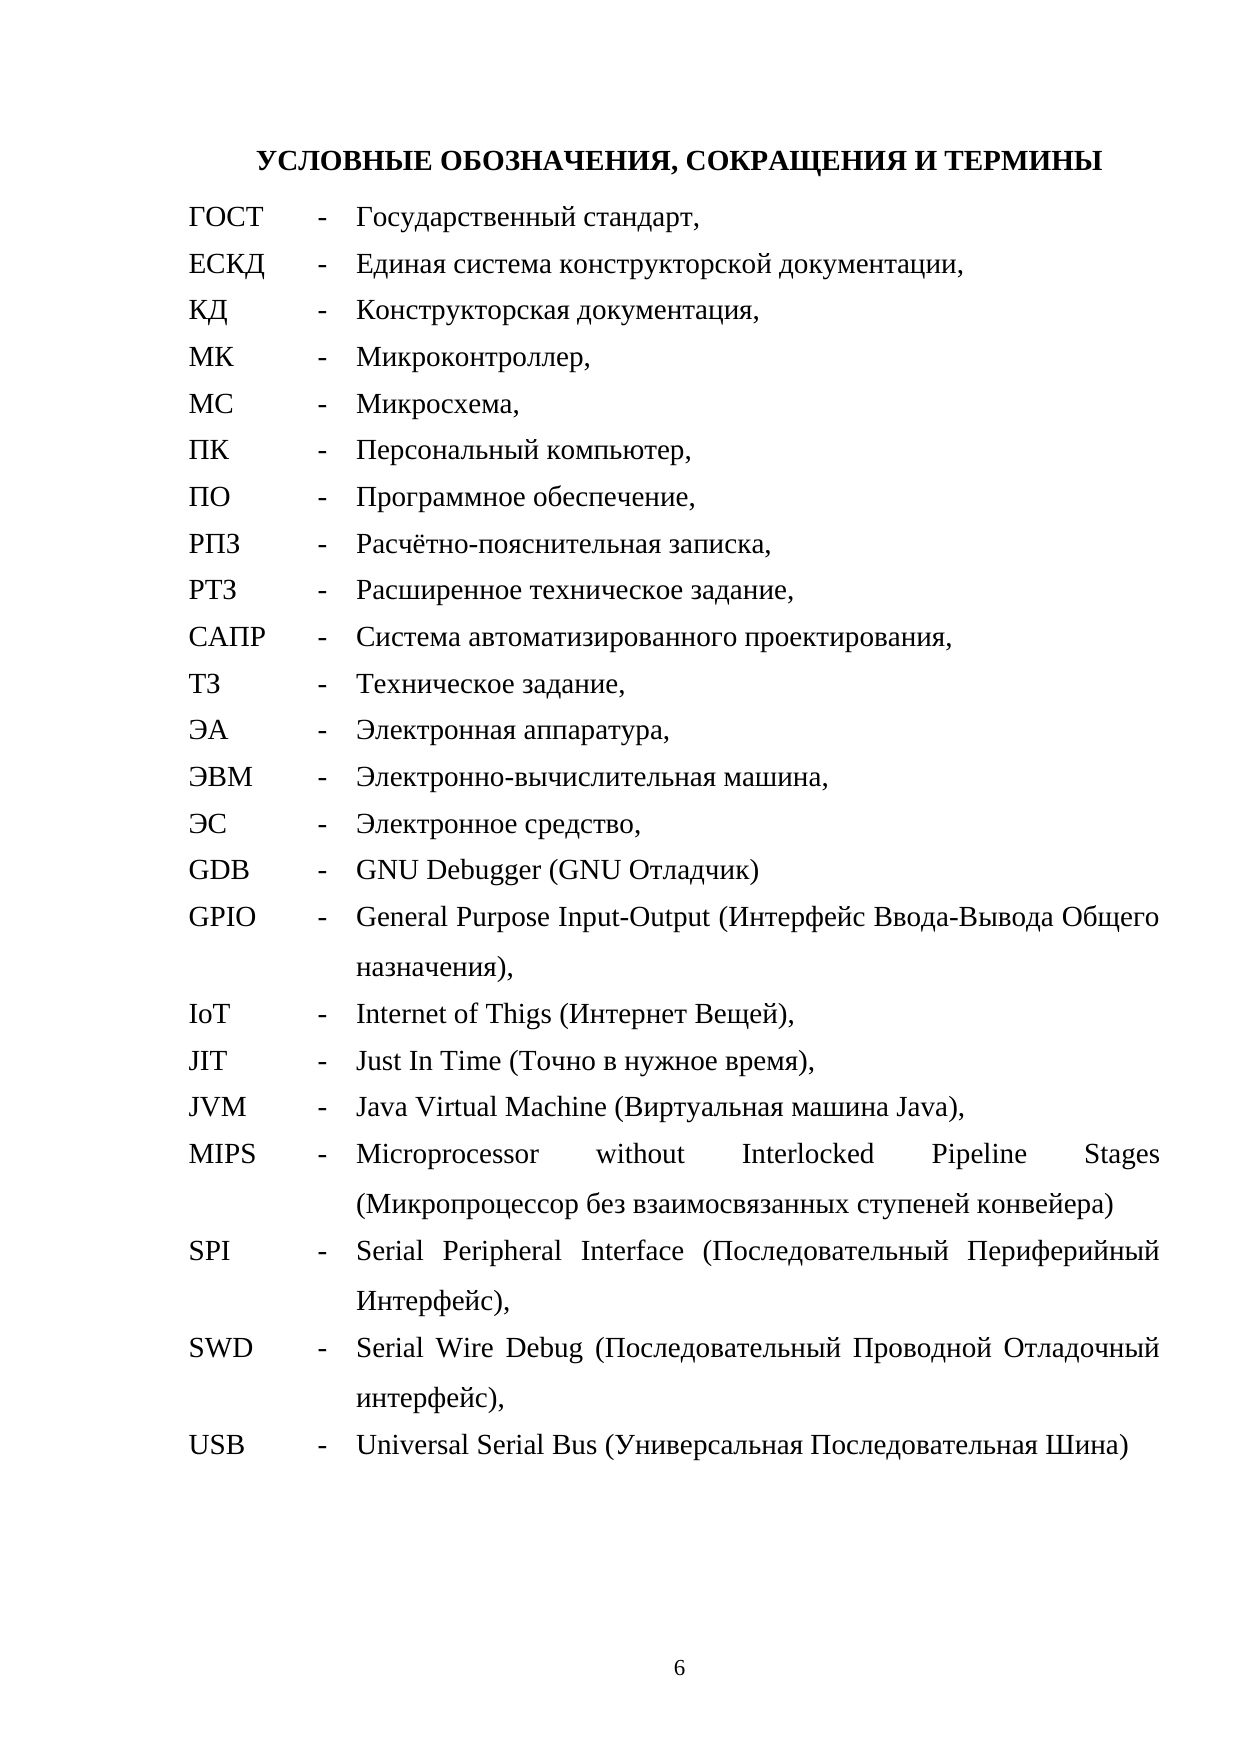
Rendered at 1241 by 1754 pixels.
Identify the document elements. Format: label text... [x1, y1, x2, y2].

table_cell - [300, 899, 344, 996]
table_cell SWD [177, 1330, 300, 1427]
table_cell - [300, 433, 344, 479]
table_header ГОСТ [177, 199, 300, 246]
table_cell - [300, 853, 344, 899]
table_header - [300, 199, 344, 246]
table_cell ЭВМ [177, 759, 300, 806]
table_cell JIT [177, 1043, 300, 1089]
table_cell Расчётно-пояснительная записка, [345, 526, 1171, 572]
table_header Государственный стандарт, [345, 199, 1171, 246]
table_cell ЕСКД [177, 246, 300, 292]
table_cell - [300, 1089, 344, 1136]
table_cell РПЗ [177, 526, 300, 572]
table_cell Just In Time (Точно в нужное время), [345, 1043, 1171, 1089]
table_cell USB [177, 1427, 300, 1474]
table_cell ТЗ [177, 666, 300, 712]
table_cell - [300, 1330, 344, 1427]
table_cell Микроконтроллер, [345, 339, 1171, 386]
table_cell Microprocessor without Interlocked Pipeline Stages (Микропроцессор без взаимосвязанных ступеней конвейера) [345, 1136, 1171, 1233]
table_cell - [300, 666, 344, 712]
table_cell SPI [177, 1233, 300, 1330]
table_cell САПР [177, 619, 300, 666]
table_cell Universal Serial Bus (Универсальная Последовательная Шина) [345, 1427, 1171, 1474]
table_cell МК [177, 339, 300, 386]
table_cell - [300, 1136, 344, 1233]
table_cell ПО [177, 479, 300, 526]
table_cell - [300, 386, 344, 432]
table_cell РТЗ [177, 573, 300, 619]
table_cell ПК [177, 433, 300, 479]
table_cell - [300, 246, 344, 292]
table_cell Персональный компьютер, [345, 433, 1171, 479]
table_cell МС [177, 386, 300, 432]
table_cell Электронная аппаратура, [345, 713, 1171, 759]
table_cell JVM [177, 1089, 300, 1136]
table_cell - [300, 1233, 344, 1330]
table_cell - [300, 339, 344, 386]
table_cell Internet of Thigs (Интернет Вещей), [345, 996, 1171, 1043]
table_cell - [300, 759, 344, 806]
table_cell Единая система конструкторской документации, [345, 246, 1171, 292]
text УСЛОВНЫЕ ОБОЗНАЧЕНИЯ, СОКРАЩЕНИЯ И ТЕРМИНЫ [177, 143, 1182, 177]
table_cell General Purpose Input-Output (Интерфейс Ввода-Вывода Общего назначения), [345, 899, 1171, 996]
table_cell - [300, 293, 344, 339]
table_cell Serial Wire Debug (Последовательный Проводной Отладочный интерфейс), [345, 1330, 1171, 1427]
table_cell - [300, 713, 344, 759]
table_cell КД [177, 293, 300, 339]
table_cell Serial Peripheral Interface (Последовательный Периферийный Интерфейс), [345, 1233, 1171, 1330]
table_cell - [300, 806, 344, 852]
table_cell Расширенное техническое задание, [345, 573, 1171, 619]
table_cell GDB [177, 853, 300, 899]
table_cell - [300, 1427, 344, 1474]
table_cell Программное обеспечение, [345, 479, 1171, 526]
table_cell Техническое задание, [345, 666, 1171, 712]
table_cell Java Virtual Machine (Виртуальная машина Java), [345, 1089, 1171, 1136]
table_cell MIPS [177, 1136, 300, 1233]
table_cell ЭА [177, 713, 300, 759]
table_cell - [300, 1043, 344, 1089]
table_cell GNU Debugger (GNU Отладчик) [345, 853, 1171, 899]
table_cell IoT [177, 996, 300, 1043]
table_cell Система автоматизированного проектирования, [345, 619, 1171, 666]
table_cell Конструкторская документация, [345, 293, 1171, 339]
table_cell Микросхема, [345, 386, 1171, 432]
table_cell - [300, 619, 344, 666]
table_cell - [300, 479, 344, 526]
table_cell Электронно-вычислительная машина, [345, 759, 1171, 806]
table_cell - [300, 526, 344, 572]
table_cell GPIO [177, 899, 300, 996]
table_cell ЭС [177, 806, 300, 852]
table_cell - [300, 996, 344, 1043]
table_cell - [300, 573, 344, 619]
table_cell Электронное средство, [345, 806, 1171, 852]
